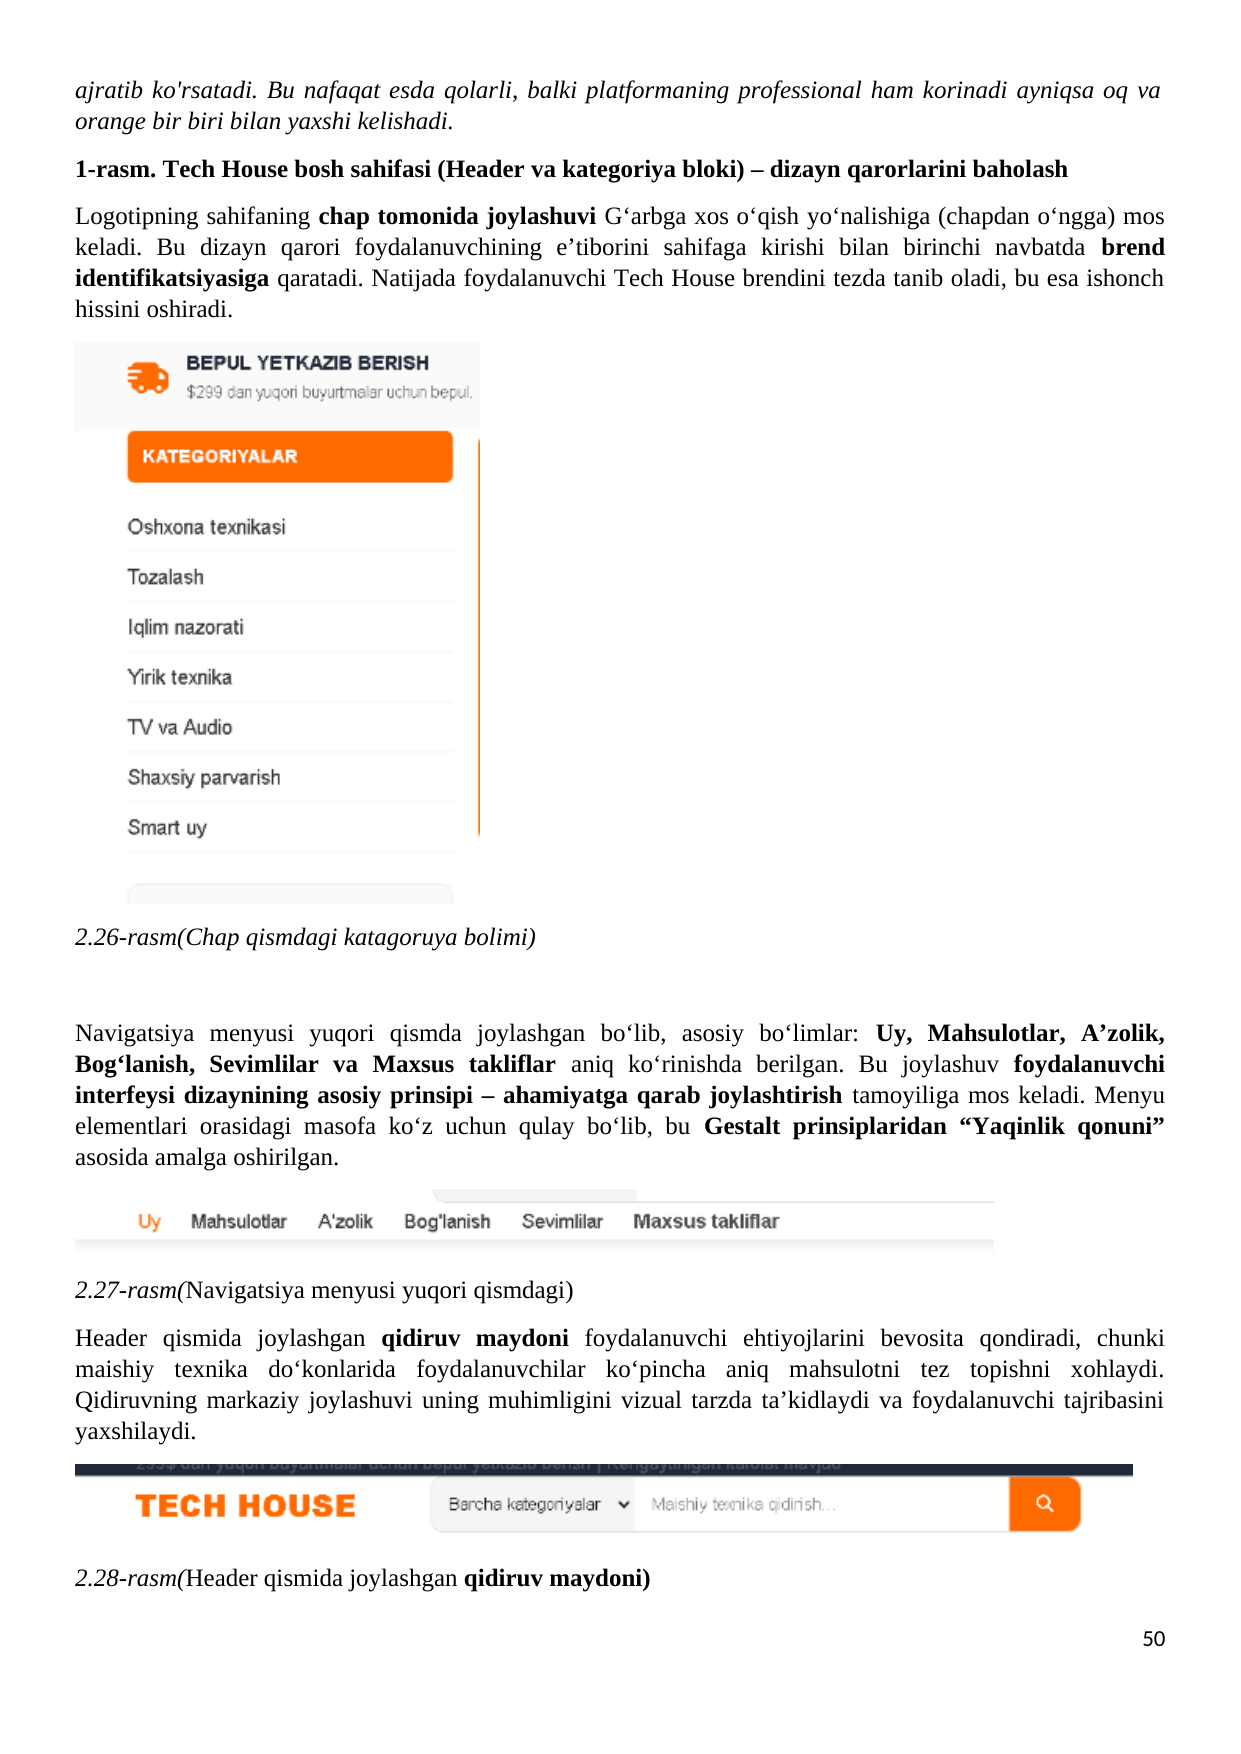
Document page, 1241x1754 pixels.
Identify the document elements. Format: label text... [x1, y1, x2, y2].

text 2.27-rasm(Navigatsiya menyusi yuqori qismdagi) [75, 1276, 1165, 1304]
text Header qismida joylashgan qidiruv maydoni foydalanuvchi ehtiyojlarini bevosita qondiradi, chunki maishiy texnika do‘konlarida foydalanuvchilar ko‘pincha aniq mahsulotni tez topishni xohlaydi. Qidiruvning markaziy joylashuvi uning muhimligini vizual tarzda ta’kidlaydi va foydalanuvchi tajribasini yaxshilaydi. [75, 1323, 1165, 1445]
text 2.26-rasm(Chap qismdagi katagoruya bolimi) [75, 922, 1165, 951]
picture [75, 1464, 1133, 1544]
text Navigatsiya menyusi yuqori qismda joylashgan bo‘lib, asosiy bo‘limlar: Uy, Mahsulotlar, A’zolik, Bog‘lanish, Sevimlilar va Maxsus takliflar aniq ko‘rinishda berilgan. Bu joylashuv foydalanuvchi interfeysi dizaynining asosiy prinsipi – ahamiyatga qarab joylashtirish tamoyiliga mos keladi. Menyu elementlari orasidagi masofa ko‘z uchun qulay bo‘lib, bu Gestalt prinsiplaridan “Yaqinlik qonuni” asosida amalga oshirilgan. [75, 1018, 1165, 1171]
text Logotipning sahifaning chap tomonida joylashuvi G‘arbga xos o‘qish yo‘nalishiga (chapdan o‘ngga) mos keladi. Bu dizayn qarori foydalanuvchining e’tiborini sahifaga kirishi bilan birinchi navbatda brend identifikatsiyasiga qaratadi. Natijada foydalanuvchi Tech House brendini tezda tanib oladi, bu esa ishonch hissini oshiradi. [75, 201, 1165, 323]
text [75, 75, 1165, 135]
picture [75, 342, 480, 904]
picture [75, 1189, 994, 1257]
text 1-rasm. Tech House bosh sahifasi (Header va kategoriya bloki) – dizayn qarorlarini baholash [75, 154, 1165, 182]
text 2.28-rasm(Header qismida joylashgan qidiruv maydoni) [75, 1563, 1165, 1591]
